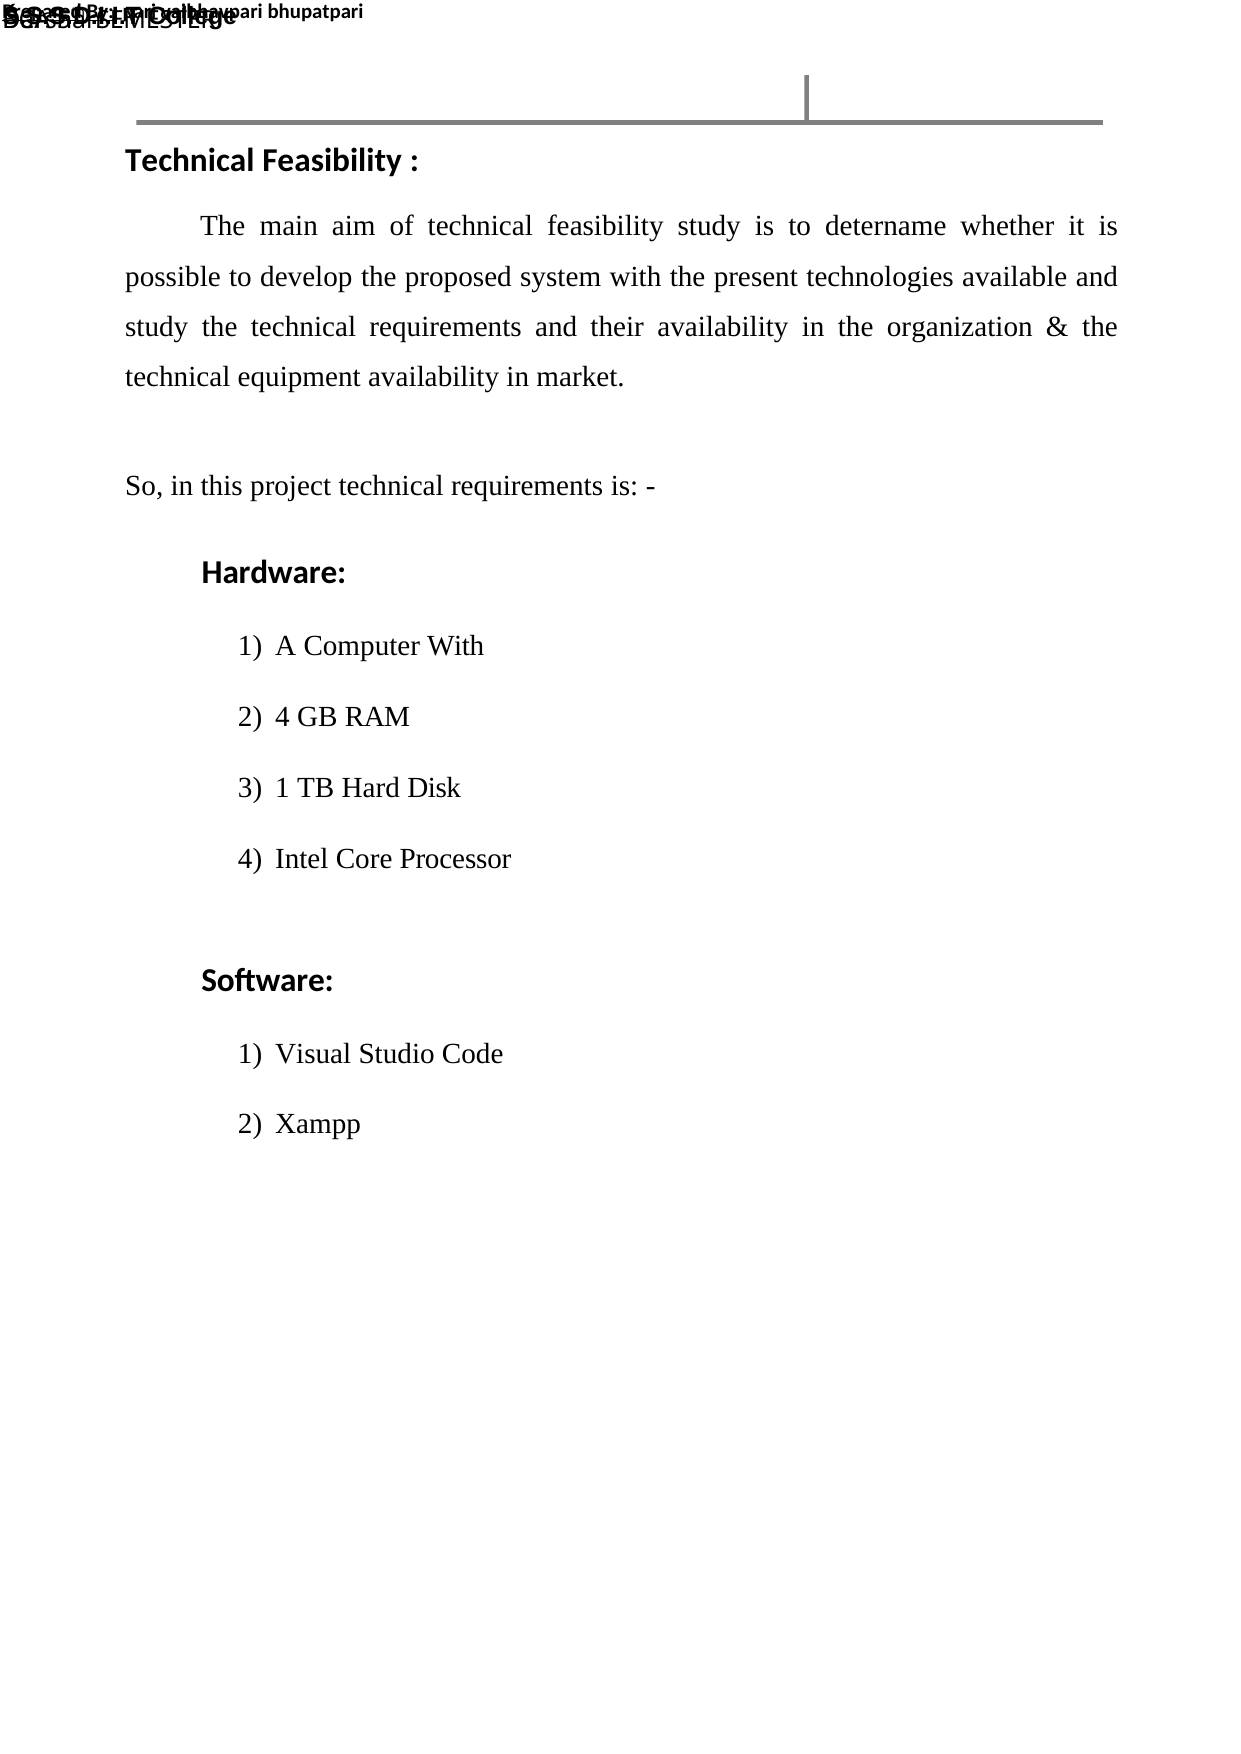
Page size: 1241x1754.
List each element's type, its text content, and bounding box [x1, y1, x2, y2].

list Intel Core Processor [238, 841, 1203, 875]
subtitle Technical Feasibility : [98, 139, 447, 179]
subtitle Software: [98, 959, 438, 1000]
list Visual Studio Code [238, 1036, 1203, 1069]
text The main aim of technical feasibility study is to detername whether it is possible to develop the proposed system with the present technologies available and study the technical requirements and their availability in the organization & the technical equipment availability in market. [125, 208, 1118, 393]
list Xampp [238, 1106, 1203, 1140]
list 1 TB Hard Disk [238, 770, 1203, 804]
subtitle Hardware: [98, 551, 450, 592]
list A Computer With [238, 628, 1203, 661]
list 4 GB RAM [238, 699, 1203, 732]
text So, in this project technical requirements is: - [125, 468, 1203, 501]
